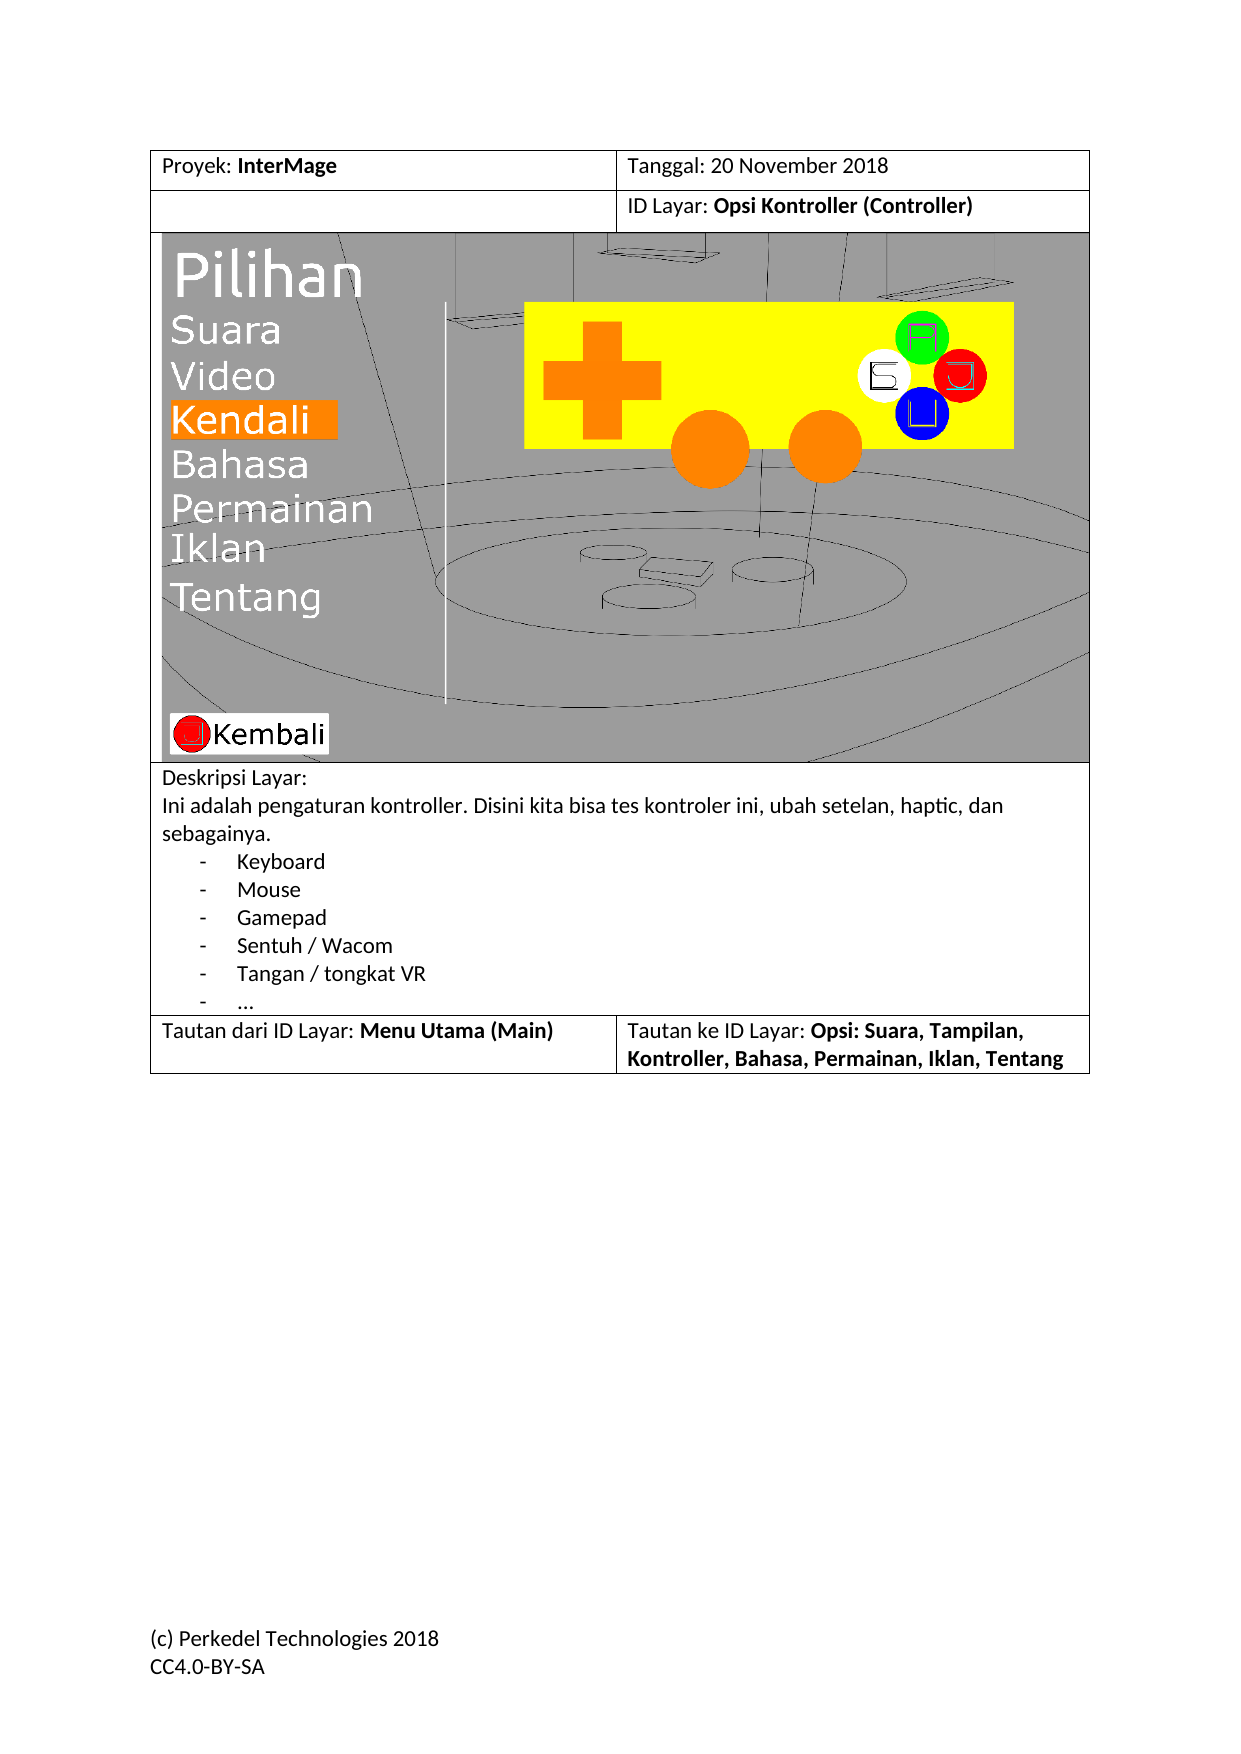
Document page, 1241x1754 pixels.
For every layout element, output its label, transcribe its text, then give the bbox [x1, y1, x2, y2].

table_header Tanggal: 20 November 2018 [617, 151, 1089, 190]
table_header Proyek: InterMage [151, 151, 616, 190]
picture [161, 233, 1090, 763]
table_cell Tautan dari ID Layar: Menu Utama (Main) [151, 1016, 616, 1072]
table_cell Tautan ke ID Layar: Opsi: Suara, Tampilan, Kontroller, Bahasa, Permainan, Iklan, Tentang [617, 1016, 1089, 1072]
table_cell [151, 191, 616, 232]
table_cell [151, 233, 161, 762]
table_cell ID Layar: Opsi Kontroller (Controller) [617, 191, 1089, 232]
table_cell Deskripsi Layar: Ini adalah pengaturan kontroller. Disini kita bisa tes kontroler ini, ubah setelan, haptic, dan sebagainya. Keyboard Mouse Gamepad Sentuh / Wacom Tangan / tongkat VR ... [151, 763, 1089, 1015]
